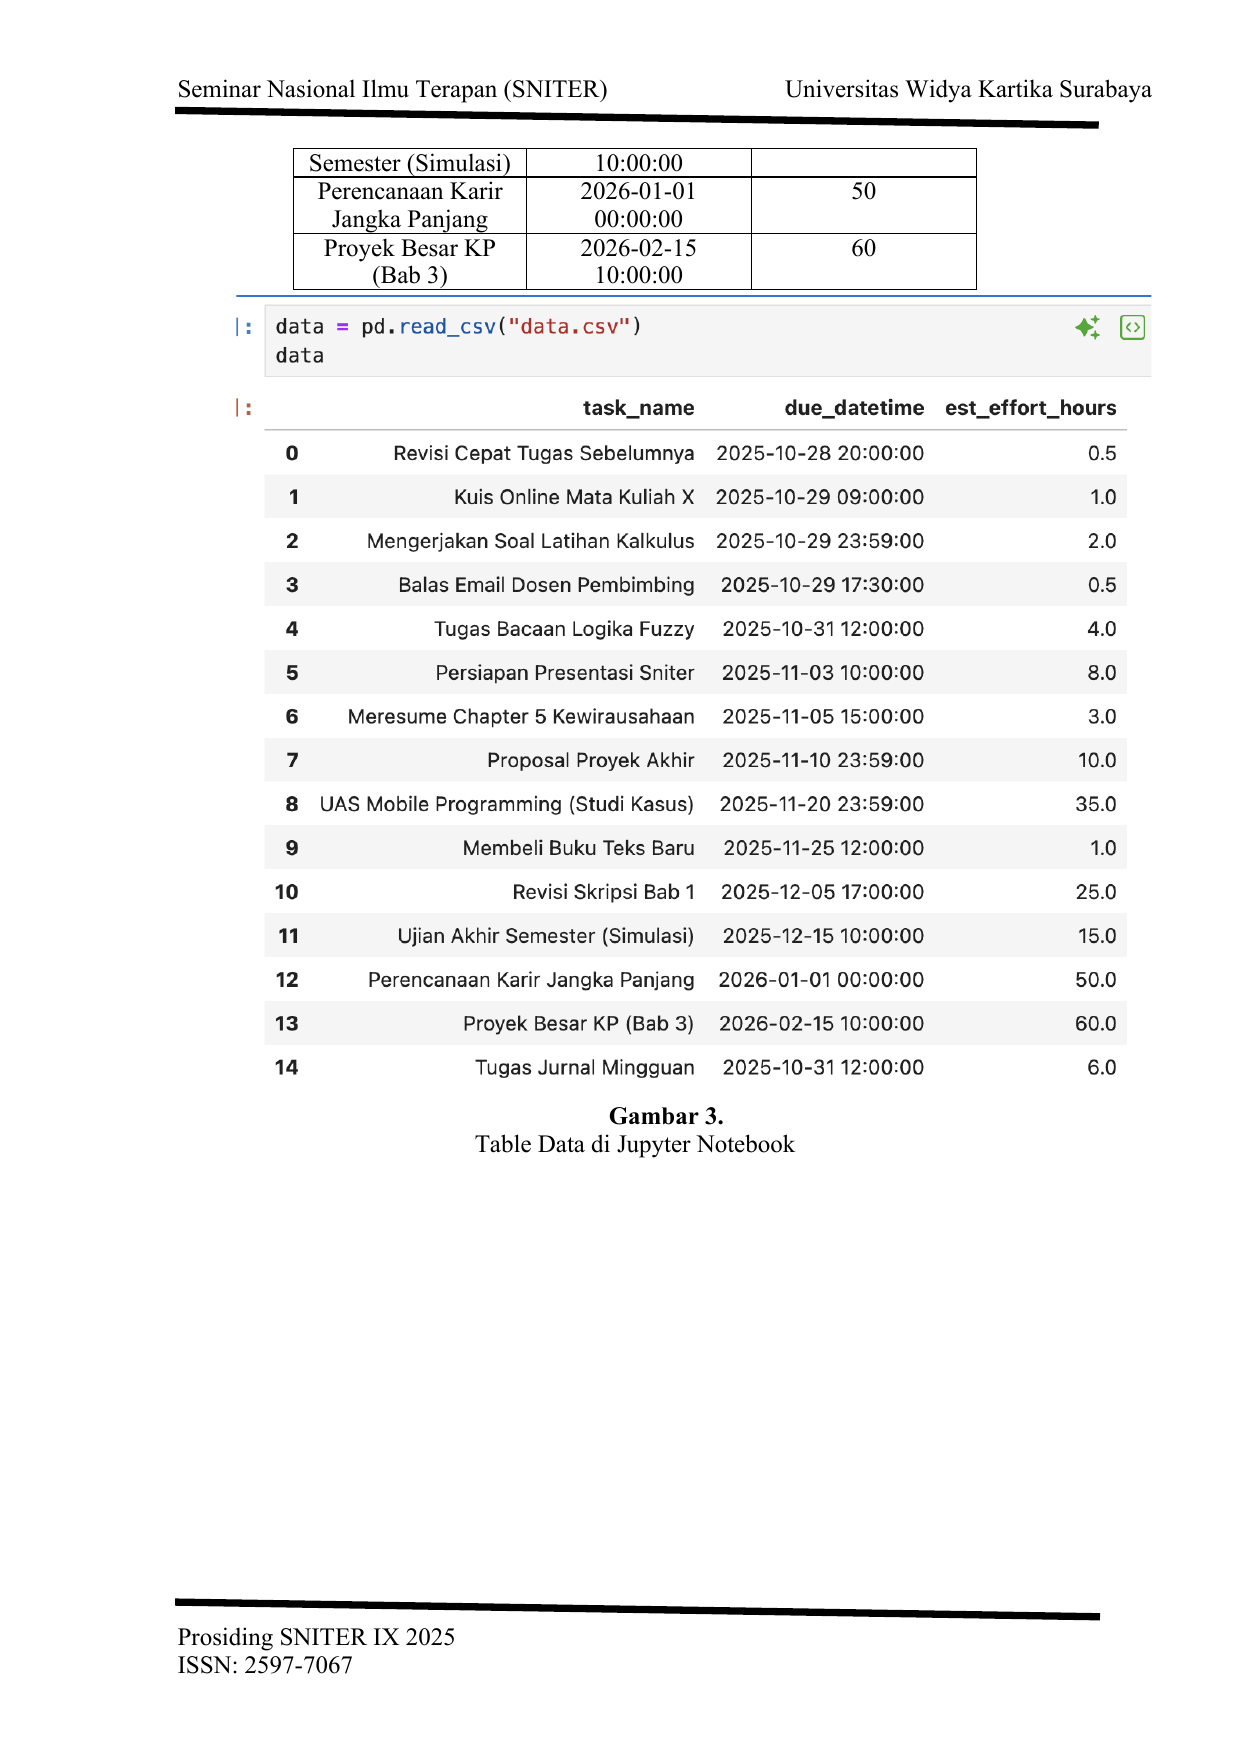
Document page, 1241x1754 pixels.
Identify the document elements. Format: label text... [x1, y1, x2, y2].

table_cell 2025-12-15 10:00:00 [527, 149, 751, 176]
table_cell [294, 149, 526, 176]
list Gambar 3. Table Data di Jupyter Notebook [177, 1102, 1092, 1158]
table_cell 2026-02-15 10:00:00 [527, 234, 751, 289]
table_cell 2026-01-01 00:00:00 [527, 178, 751, 233]
table_cell Proyek Besar KP (Bab 3) [294, 234, 526, 289]
table_cell 60 [752, 234, 976, 289]
table_cell 15 [752, 149, 976, 176]
picture [236, 290, 1152, 1103]
table_cell Perencanaan Karir Jangka Panjang [294, 178, 526, 233]
table_cell 50 [752, 178, 976, 233]
